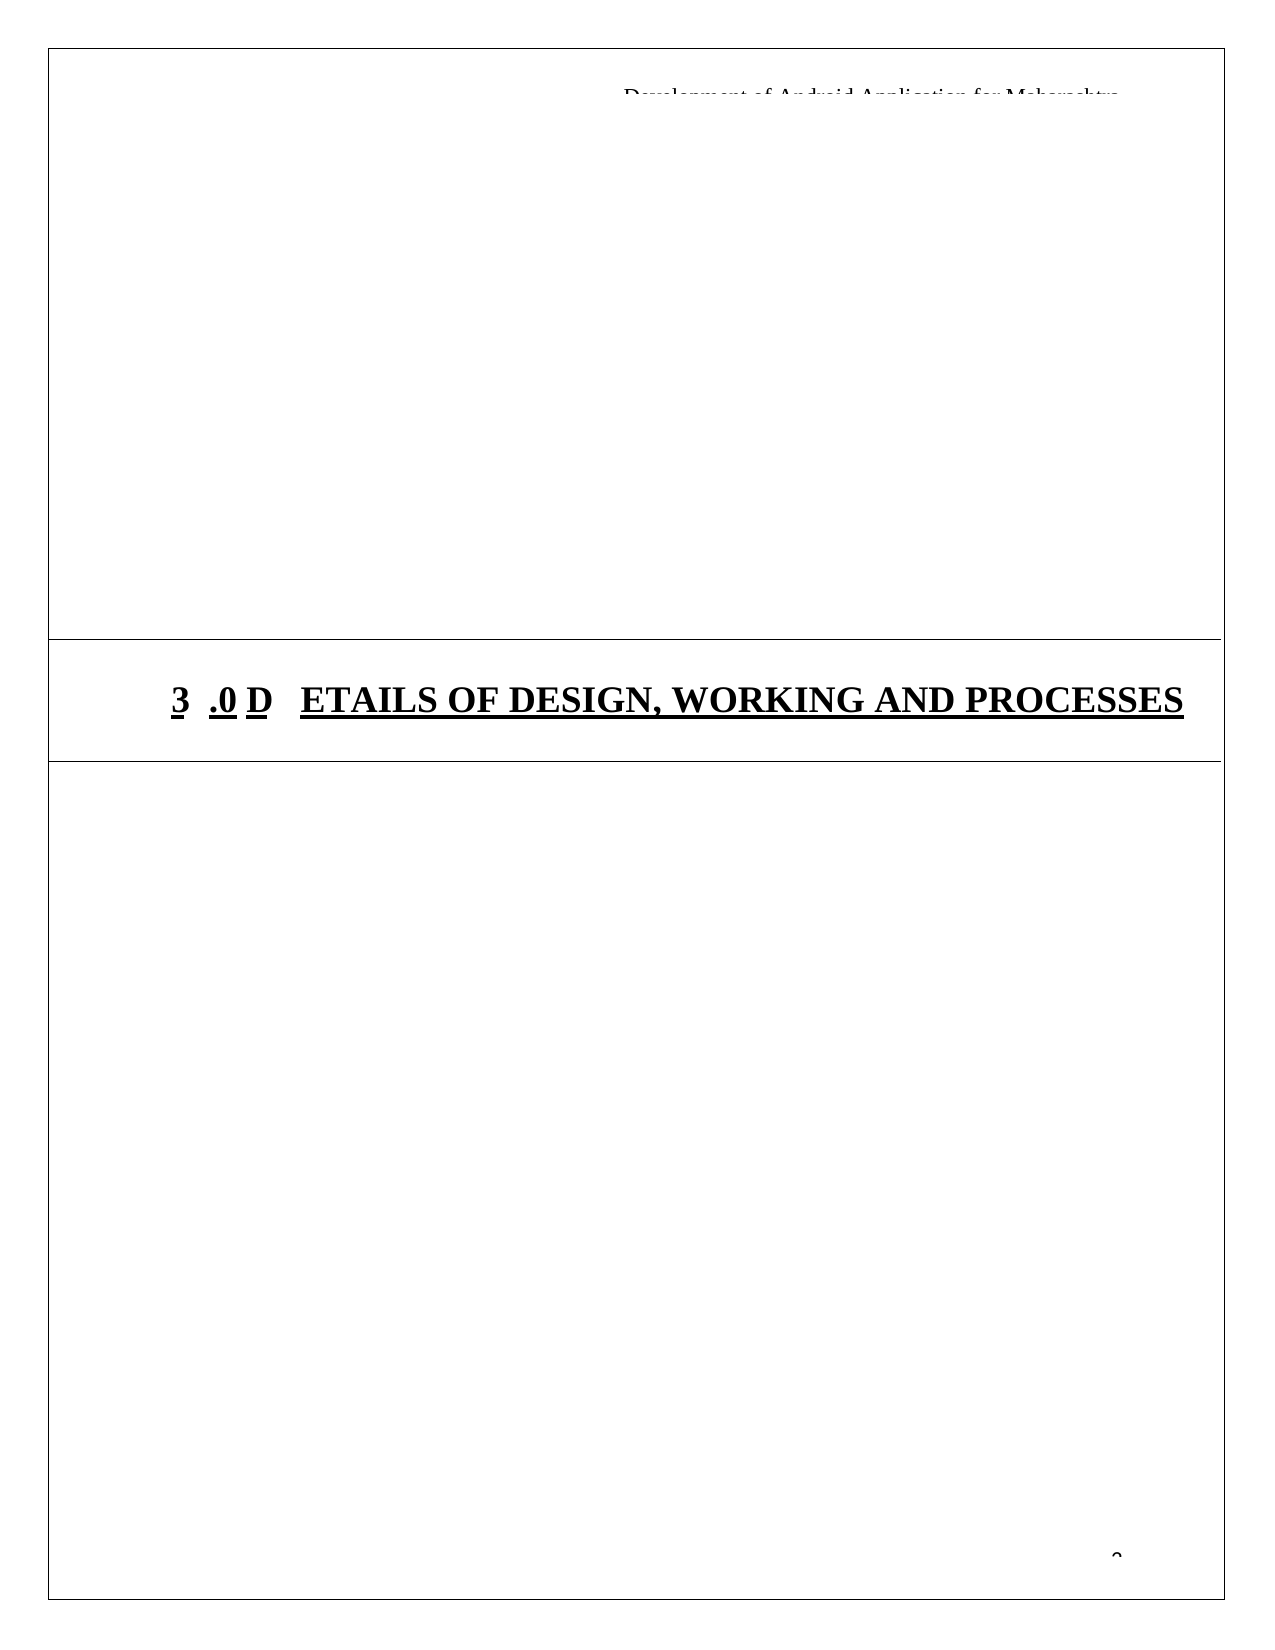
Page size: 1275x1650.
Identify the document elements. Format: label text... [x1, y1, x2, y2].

text 3 .0 D ETAILS OF DESIGN, WORKING AND PROCESSES [171, 677, 1219, 721]
